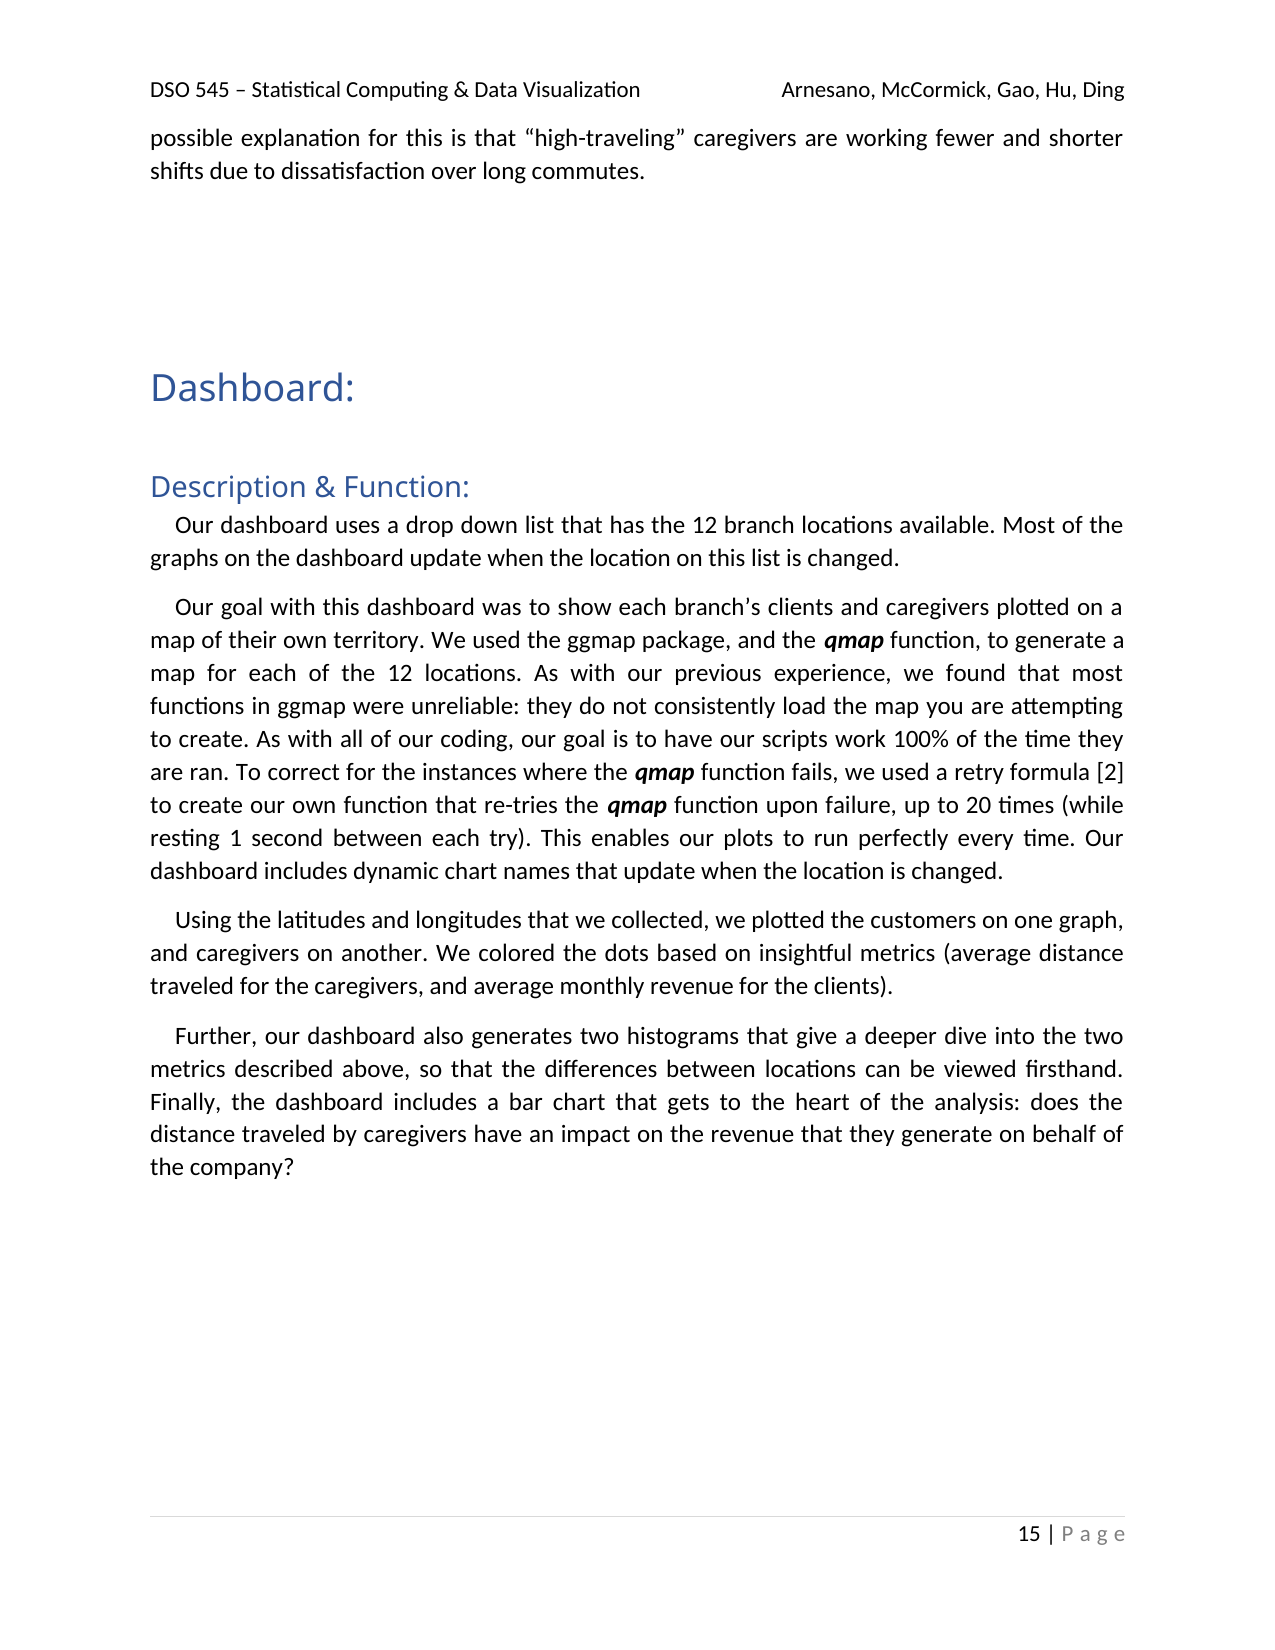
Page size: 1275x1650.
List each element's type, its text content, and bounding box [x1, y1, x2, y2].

subtitle Dashboard: [150, 361, 1125, 412]
text Our dashboard uses a drop down list that has the 12 branch locations available. Most of the graphs on the dashboard update when the location on this list is changed. [150, 509, 1125, 572]
text Using the latitudes and longitudes that we collected, we plotted the customers on one graph, and caregivers on another. We colored the dots based on insightful metrics (average distance traveled for the caregivers, and average monthly revenue for the clients). [150, 904, 1125, 1001]
subtitle Description & Function: [150, 466, 1125, 506]
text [150, 122, 1125, 185]
text Our goal with this dashboard was to show each branch’s clients and caregivers plotted on a map of their own territory. We used the ggmap package, and the qmap function, to generate a map for each of the 12 locations. As with our previous experience, we found that most functions in ggmap were unreliable: they do not consistently load the map you are attempting to create. As with all of our coding, our goal is to have our scripts work 100% of the time they are ran. To correct for the instances where the qmap function fails, we used a retry formula [2] to create our own function that re-tries the qmap function upon failure, up to 20 times (while resting 1 second between each try). This enables our plots to run perfectly every time. Our dashboard includes dynamic chart names that update when the location is changed. [150, 591, 1125, 885]
text Further, our dashboard also generates two histograms that give a deeper dive into the two metrics described above, so that the differences between locations can be viewed firsthand. Finally, the dashboard includes a bar chart that gets to the heart of the analysis: does the distance traveled by caregivers have an impact on the revenue that they generate on behalf of the company? [150, 1020, 1125, 1182]
